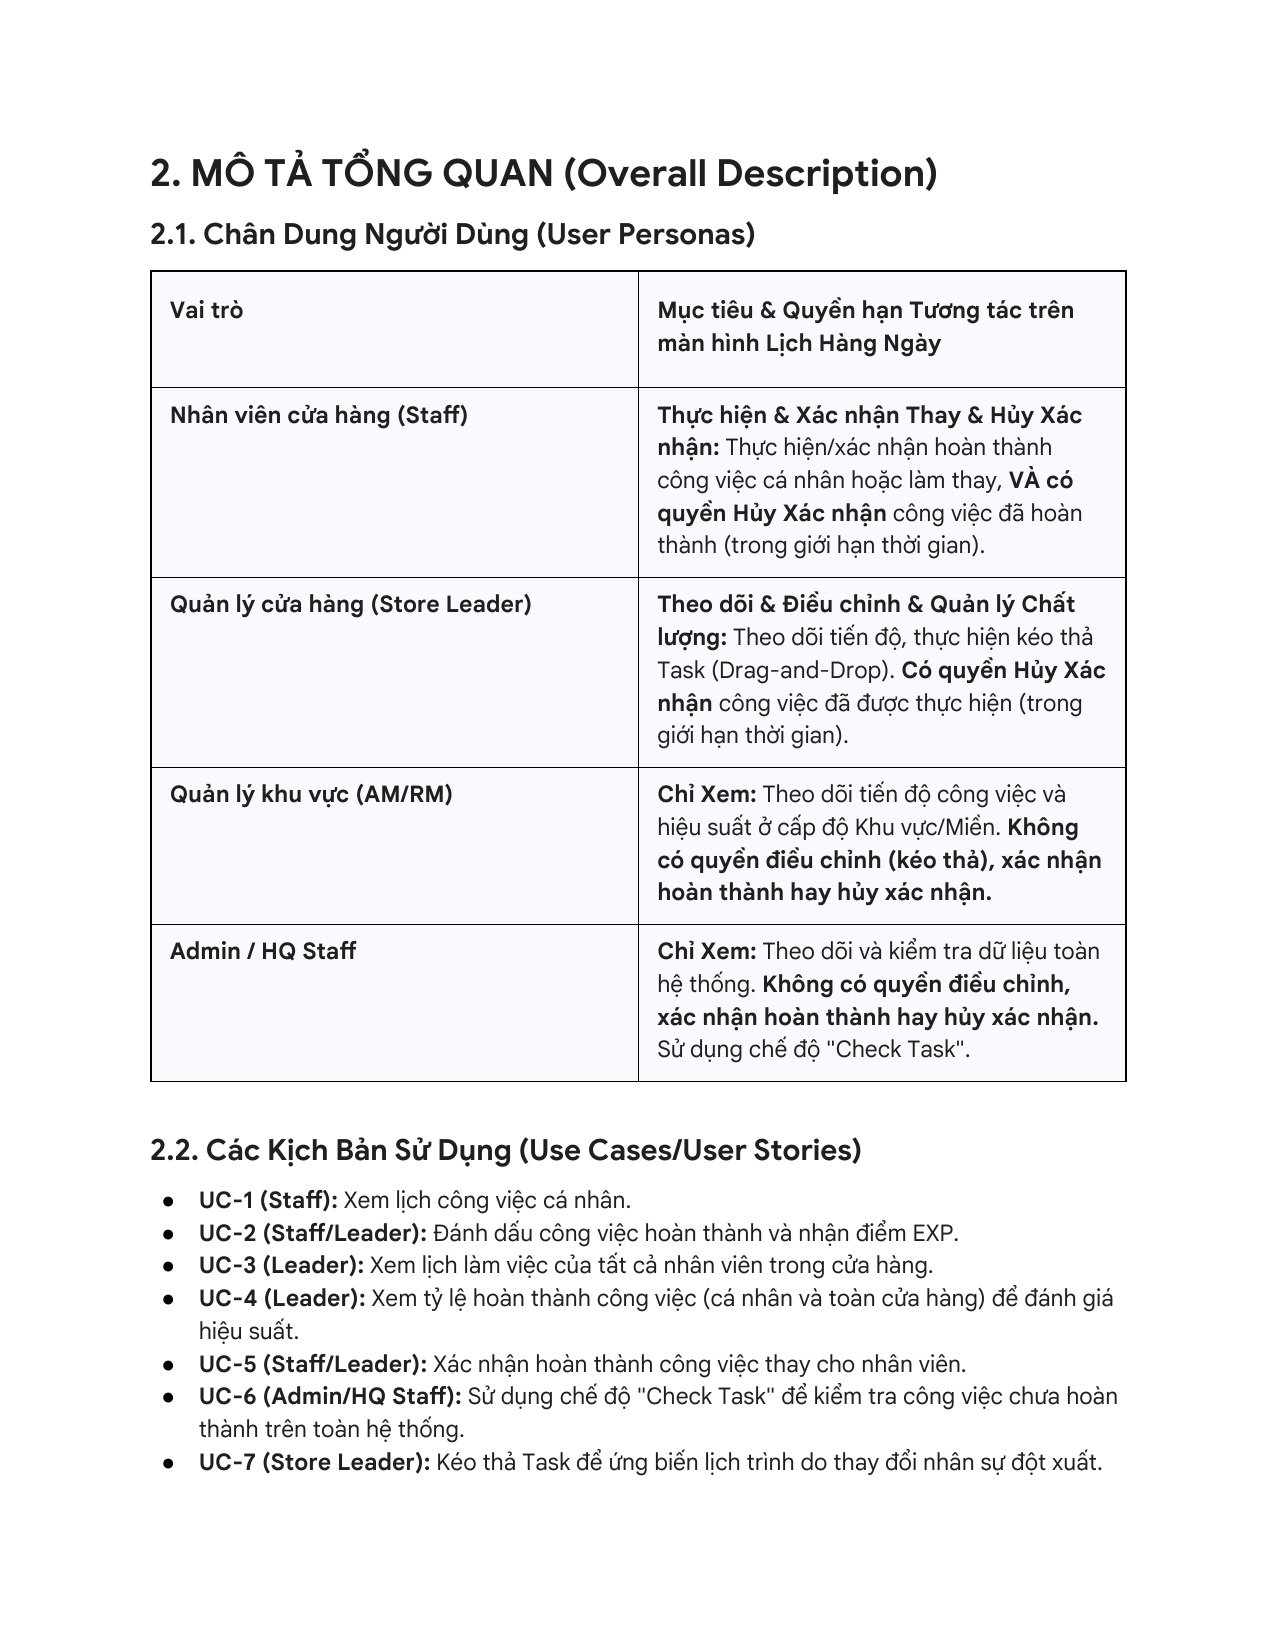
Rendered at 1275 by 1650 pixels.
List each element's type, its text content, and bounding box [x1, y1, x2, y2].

table_cell Chỉ Xem: Theo dõi và kiểm tra dữ liệu toàn hệ thống. Không có quyền điều chỉnh, xác nhận hoàn thành hay hủy xác nhận. Sử dụng chế độ "Check Task". [639, 925, 1125, 1081]
list UC-4 (Leader): Xem tỷ lệ hoàn thành công việc (cá nhân và toàn cửa hàng) để đánh giá hiệu suất. [161, 1284, 1125, 1346]
table_cell Theo dõi & Điều chỉnh & Quản lý Chất lượng: Theo dõi tiến độ, thực hiện kéo thả Task (Drag-and-Drop). Có quyền Hủy Xác nhận công việc đã được thực hiện (trong giới hạn thời gian). [639, 578, 1125, 766]
table_cell Quản lý cửa hàng (Store Leader) [152, 578, 638, 766]
list UC-6 (Admin/HQ Staff): Sử dụng chế độ "Check Task" để kiểm tra công việc chưa hoàn thành trên toàn hệ thống. [161, 1383, 1125, 1444]
list UC-1 (Staff): Xem lịch công việc cá nhân. [161, 1186, 1125, 1215]
subtitle 2.2. Các Kịch Bản Sử Dụng (Use Cases/User Stories) [150, 1132, 1125, 1169]
subtitle 2.1. Chân Dung Người Dùng (User Personas) [150, 216, 1125, 253]
table_header Vai trò [152, 272, 638, 387]
list UC-3 (Leader): Xem lịch làm việc của tất cả nhân viên trong cửa hàng. [161, 1252, 1125, 1281]
subtitle 2. MÔ TẢ TỔNG QUAN (Overall Description) [150, 150, 1125, 197]
table_cell Chỉ Xem: Theo dõi tiến độ công việc và hiệu suất ở cấp độ Khu vực/Miền. Không có quyền điều chỉnh (kéo thả), xác nhận hoàn thành hay hủy xác nhận. [639, 768, 1125, 923]
table_cell Admin / HQ Staff [152, 925, 638, 1081]
list UC-2 (Staff/Leader): Đánh dấu công việc hoàn thành và nhận điểm EXP. [161, 1219, 1125, 1248]
list UC-5 (Staff/Leader): Xác nhận hoàn thành công việc thay cho nhân viên. [161, 1350, 1125, 1379]
table_cell Nhân viên cửa hàng (Staff) [152, 388, 638, 577]
table_cell Thực hiện & Xác nhận Thay & Hủy Xác nhận: Thực hiện/xác nhận hoàn thành công việc cá nhân hoặc làm thay, VÀ có quyền Hủy Xác nhận công việc đã hoàn thành (trong giới hạn thời gian). [639, 388, 1125, 577]
table_header Mục tiêu & Quyền hạn Tương tác trên màn hình Lịch Hàng Ngày [639, 272, 1125, 387]
list UC-7 (Store Leader): Kéo thả Task để ứng biến lịch trình do thay đổi nhân sự đột xuất. [161, 1448, 1125, 1477]
table_cell Quản lý khu vực (AM/RM) [152, 768, 638, 923]
